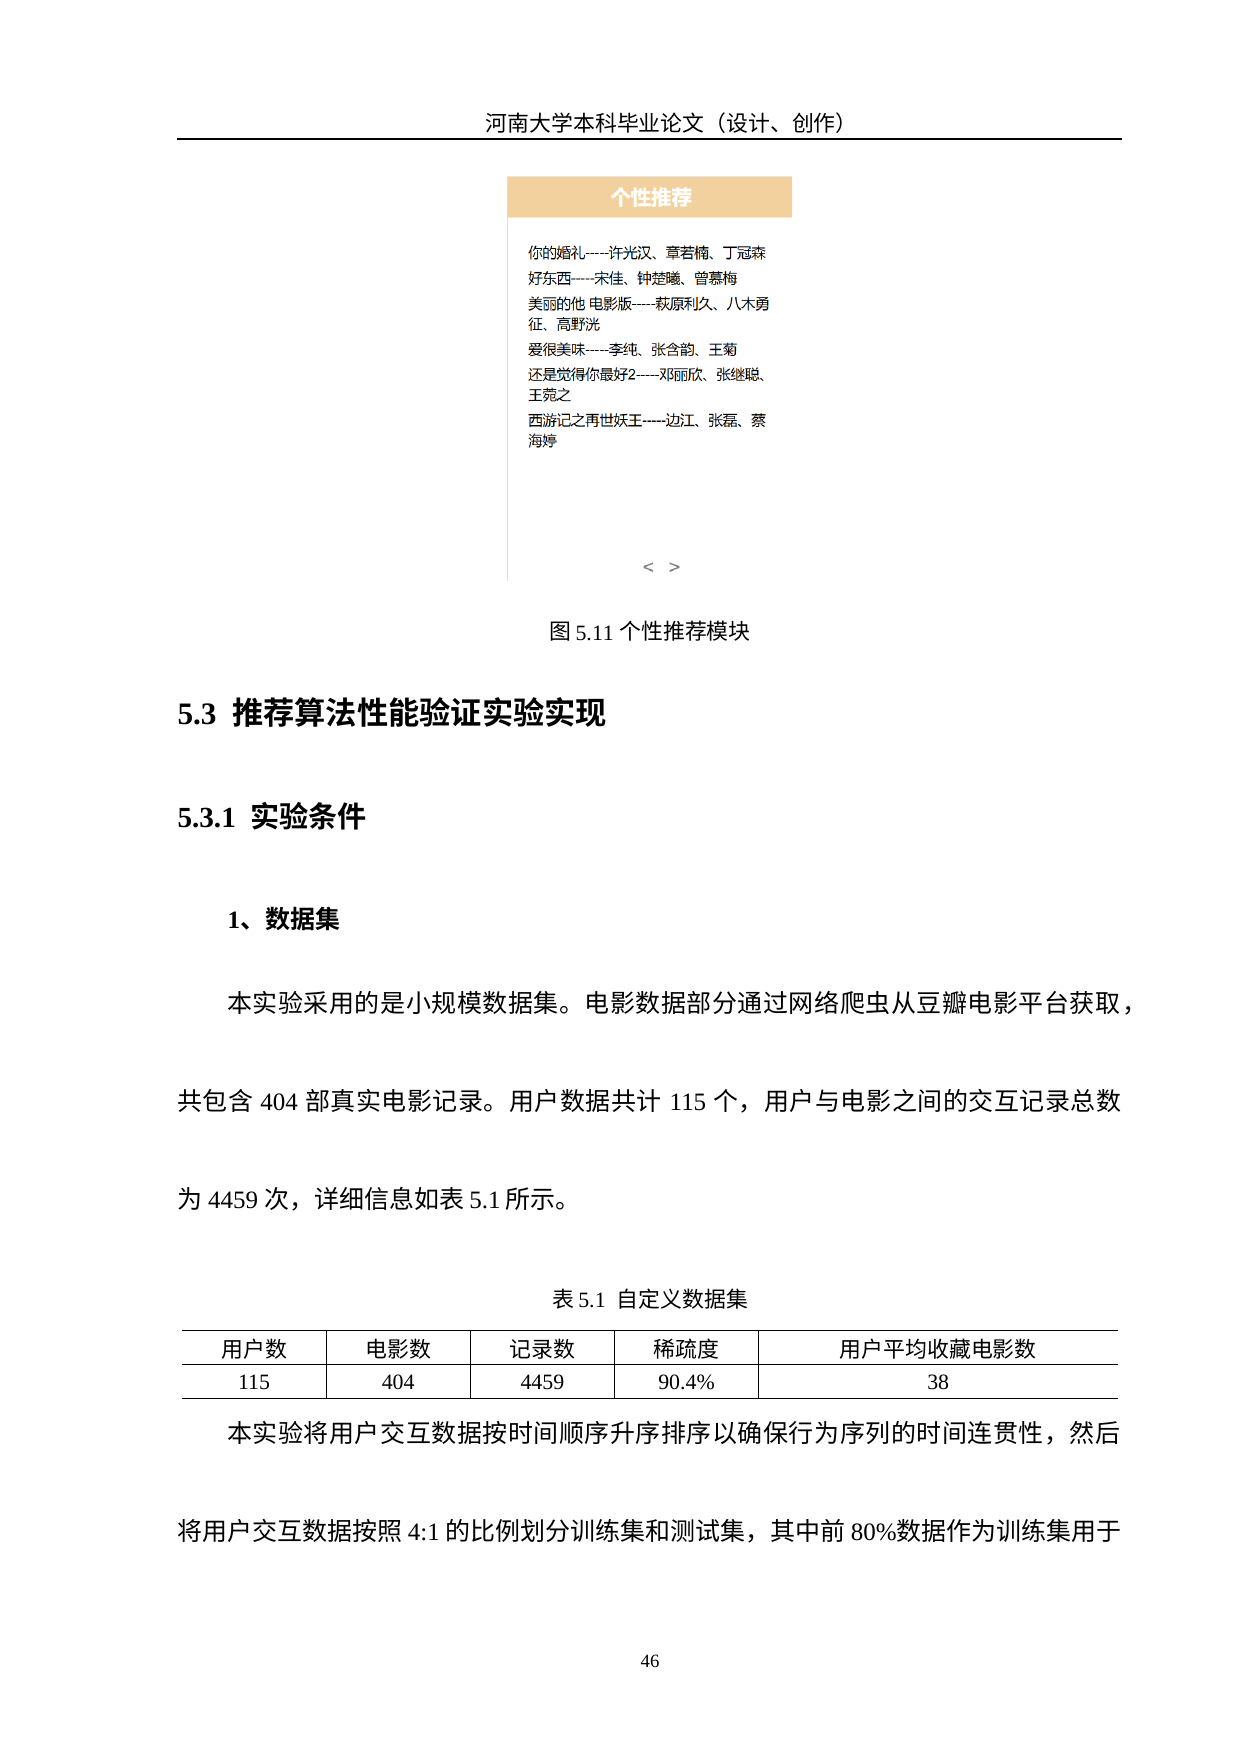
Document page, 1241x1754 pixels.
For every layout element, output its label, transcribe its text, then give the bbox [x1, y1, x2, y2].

subtitle 图5.11 个性推荐模块 [177, 613, 1122, 646]
subtitle 5.3.1 实验条件 [177, 782, 1122, 848]
table_header 稀疏度 [615, 1331, 758, 1364]
table_cell 4459 [471, 1365, 614, 1398]
table_cell 115 [182, 1365, 326, 1398]
table_header 用户数 [182, 1331, 326, 1364]
table_header 记录数 [471, 1331, 614, 1364]
table_header 用户平均收藏电影数 [759, 1331, 1117, 1364]
text 本实验采用的是小规模数据集。电影数据部分通过网络爬虫从豆瓣电影平台获取，共包含 404 部真实电影记录。用户数据共计 115 个，用户与电影之间的交互记录总数为 4459 次，详细信息如表5.1所示。 [177, 969, 1122, 1230]
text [177, 1399, 1122, 1562]
table_cell 38 [759, 1365, 1117, 1398]
table_cell 404 [327, 1365, 470, 1398]
table_header 电影数 [327, 1331, 470, 1364]
text 1、数据集 [177, 885, 1122, 951]
text 表5.1 自定义数据集 [177, 1281, 1122, 1314]
table_cell 90.4% [615, 1365, 758, 1398]
subtitle 5.3 推荐算法性能验证实验实现 [177, 678, 1122, 743]
picture [507, 175, 793, 581]
